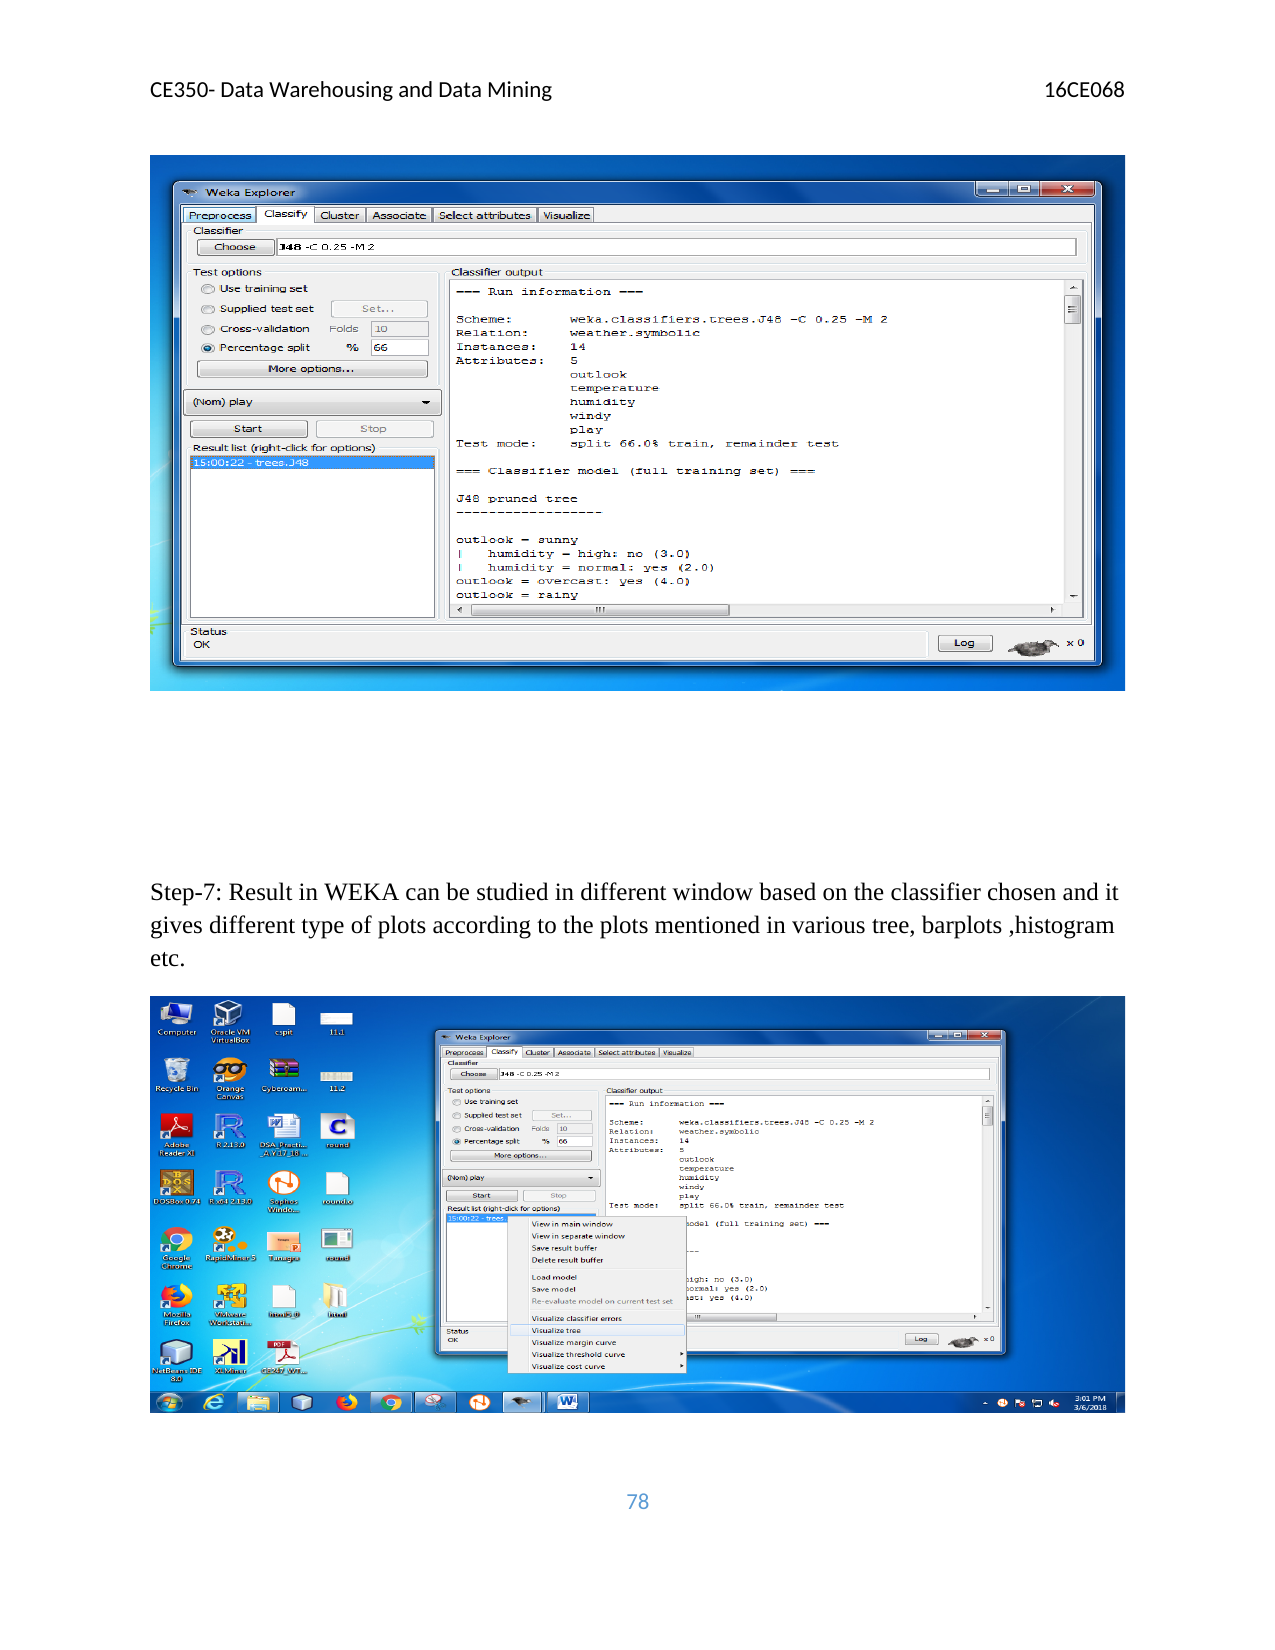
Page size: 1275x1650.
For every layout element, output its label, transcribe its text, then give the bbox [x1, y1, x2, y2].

picture [160, 1225, 166, 1232]
picture [150, 996, 1125, 1413]
text Step-7: Result in WEKA can be studied in different window based on the classifier chosen and it gives different type of plots according to the plots mentioned in various tree, barplots ,histogram etc. [150, 877, 1125, 971]
picture [161, 1340, 192, 1364]
picture [178, 1256, 189, 1260]
picture [161, 1228, 192, 1251]
picture [150, 155, 1125, 691]
